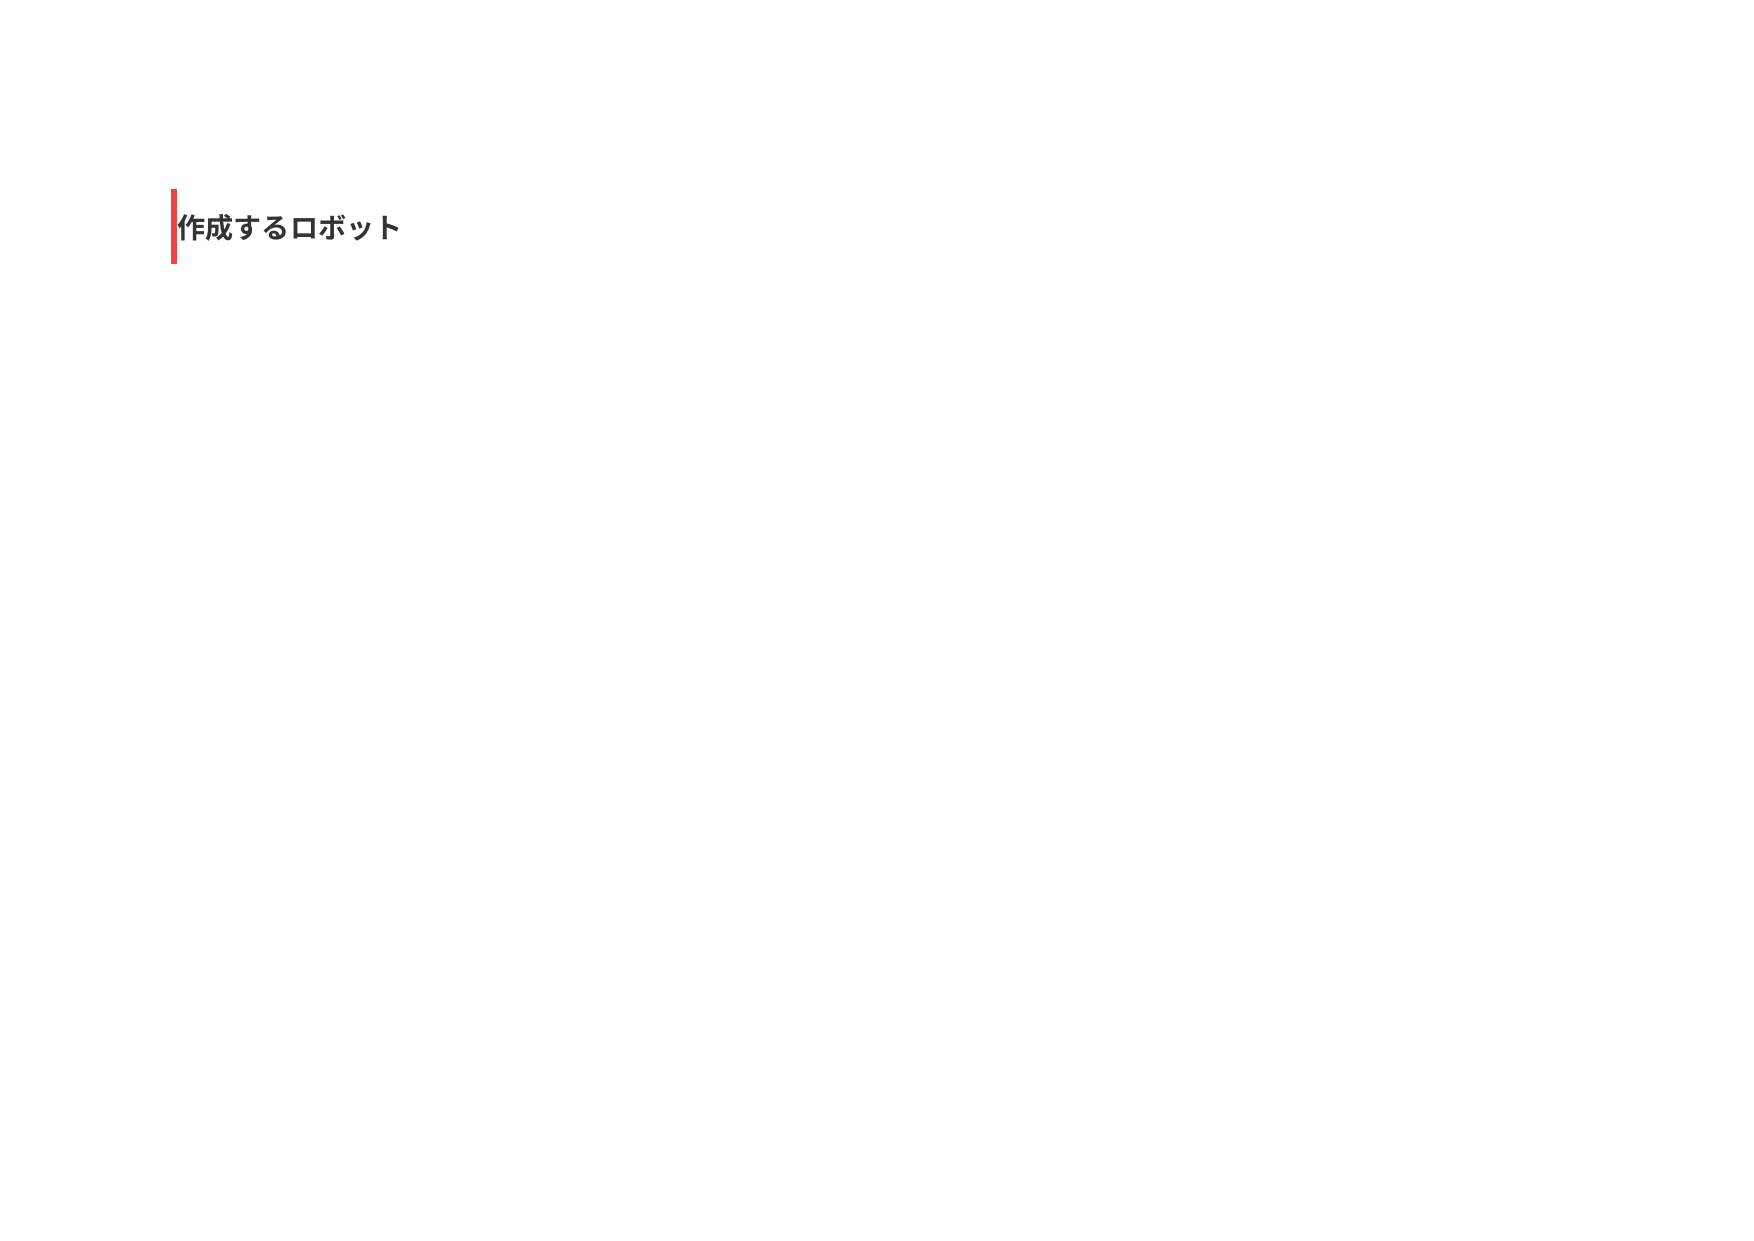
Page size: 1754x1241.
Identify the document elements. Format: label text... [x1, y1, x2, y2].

text 作成するロボット [177, 189, 1547, 264]
